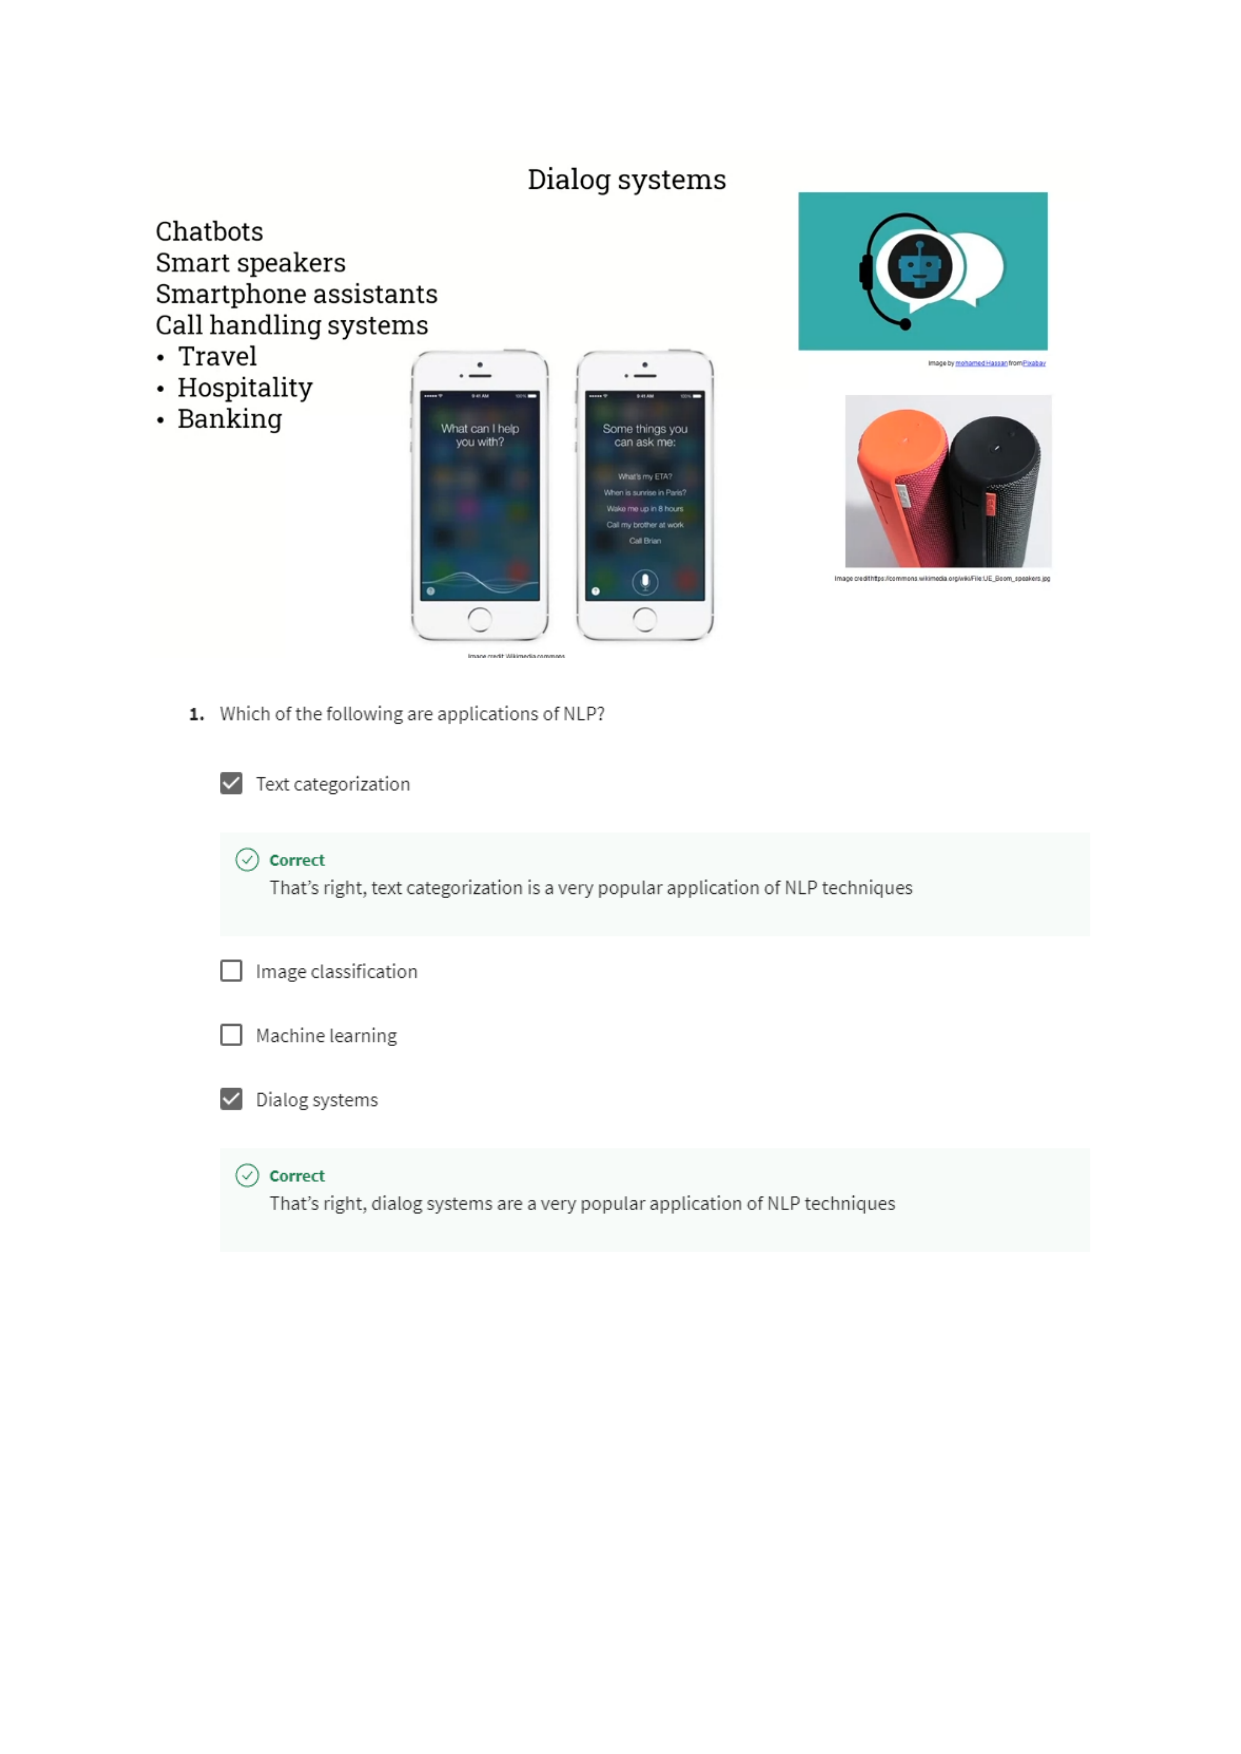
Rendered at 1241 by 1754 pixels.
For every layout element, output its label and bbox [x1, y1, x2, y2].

picture [150, 676, 1091, 1305]
picture [150, 150, 1091, 658]
